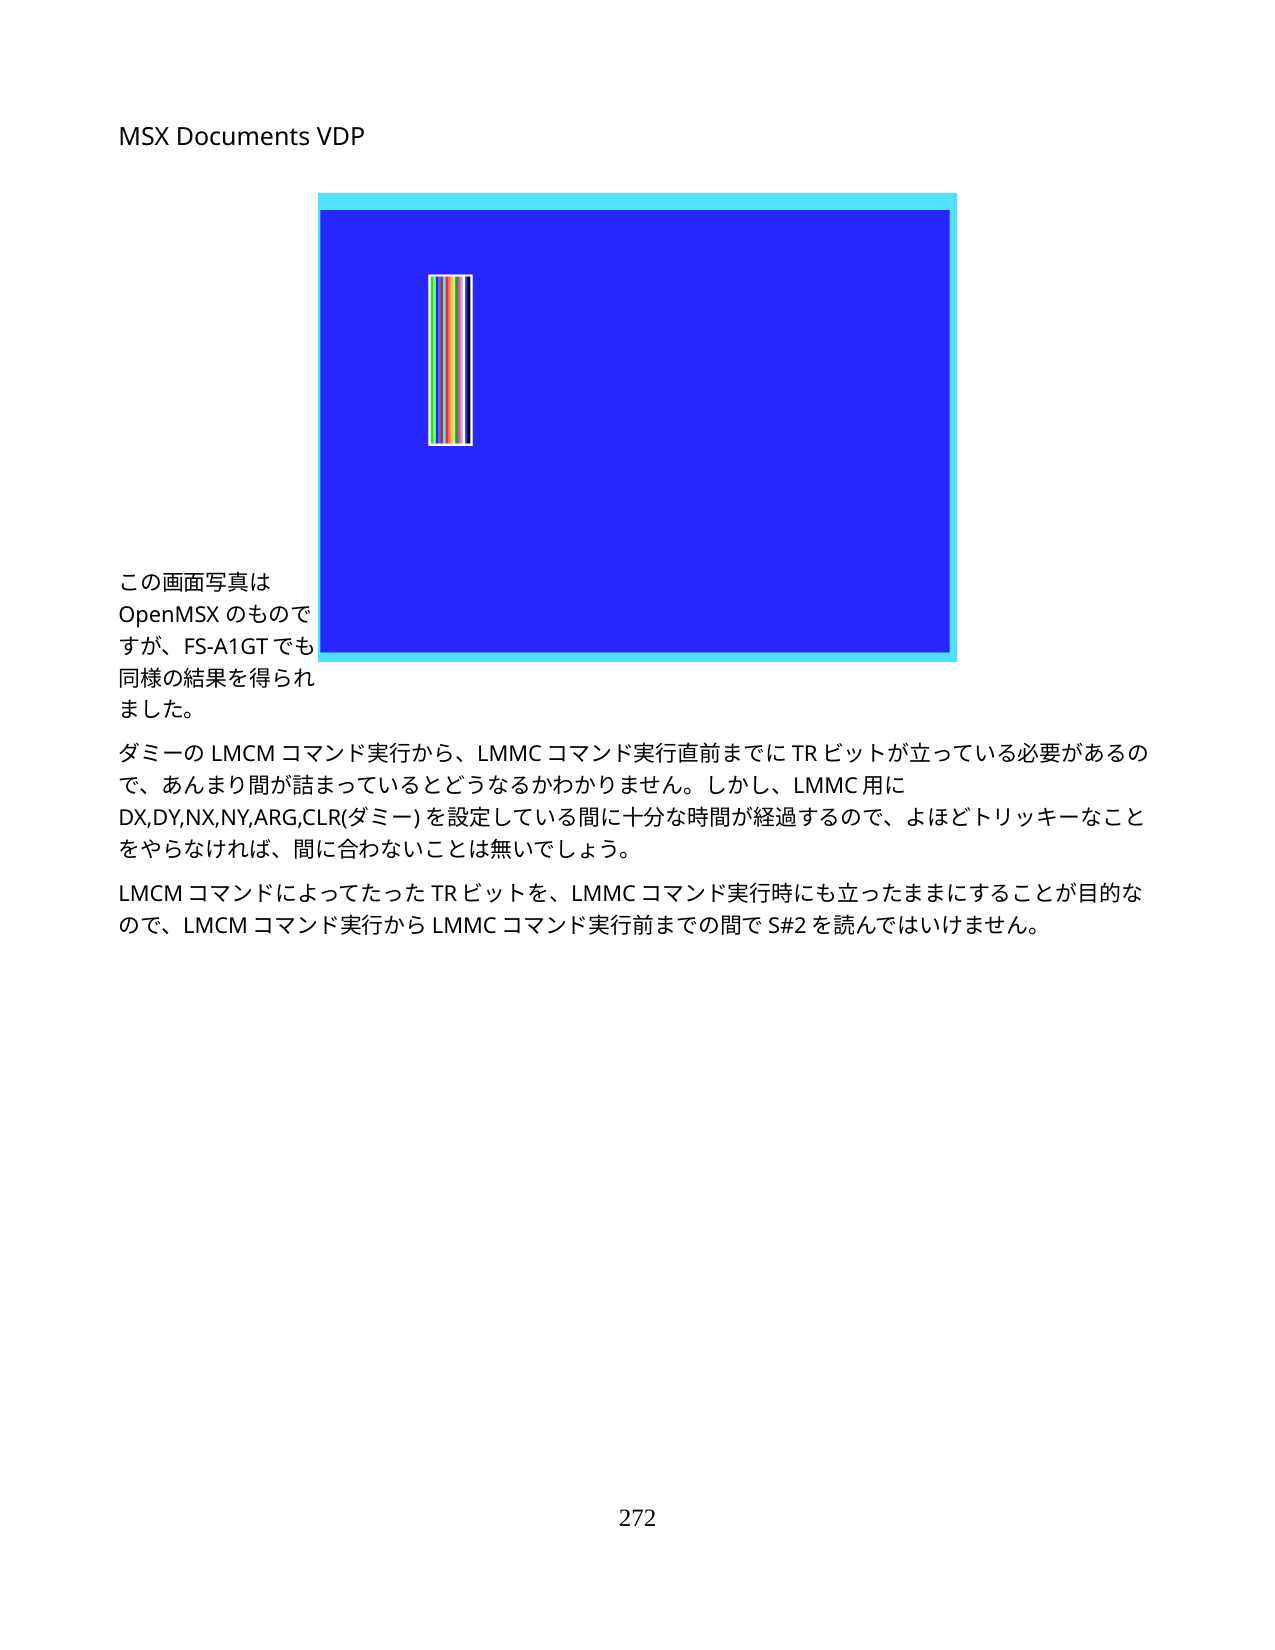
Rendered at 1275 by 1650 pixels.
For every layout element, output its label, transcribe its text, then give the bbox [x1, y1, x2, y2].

text LMCMコマンドによってたった TRビットを、LMMCコマンド実行時にも立ったままにすることが目的なので、LMCMコマンド実行からLMMCコマンド実行前までの間でS#2を読んではいけません。 [118, 876, 1157, 939]
text ダミーの LMCMコマンド実行から、LMMCコマンド実行直前までに TRビットが立っている必要があるので、あんまり間が詰まっているとどうなるかわかりません。しかし、LMMC用に DX,DY,NX,NY,ARG,CLR(ダミー) を設定している間に十分な時間が経過するので、よほどトリッキーなことをやらなければ、間に合わないことは無いでしょう。 [118, 736, 1157, 863]
picture [317, 193, 958, 662]
text この画面写真は OpenMSX のものですが、FS-A1GTでも同様の結果を得られました。 [118, 565, 1157, 724]
